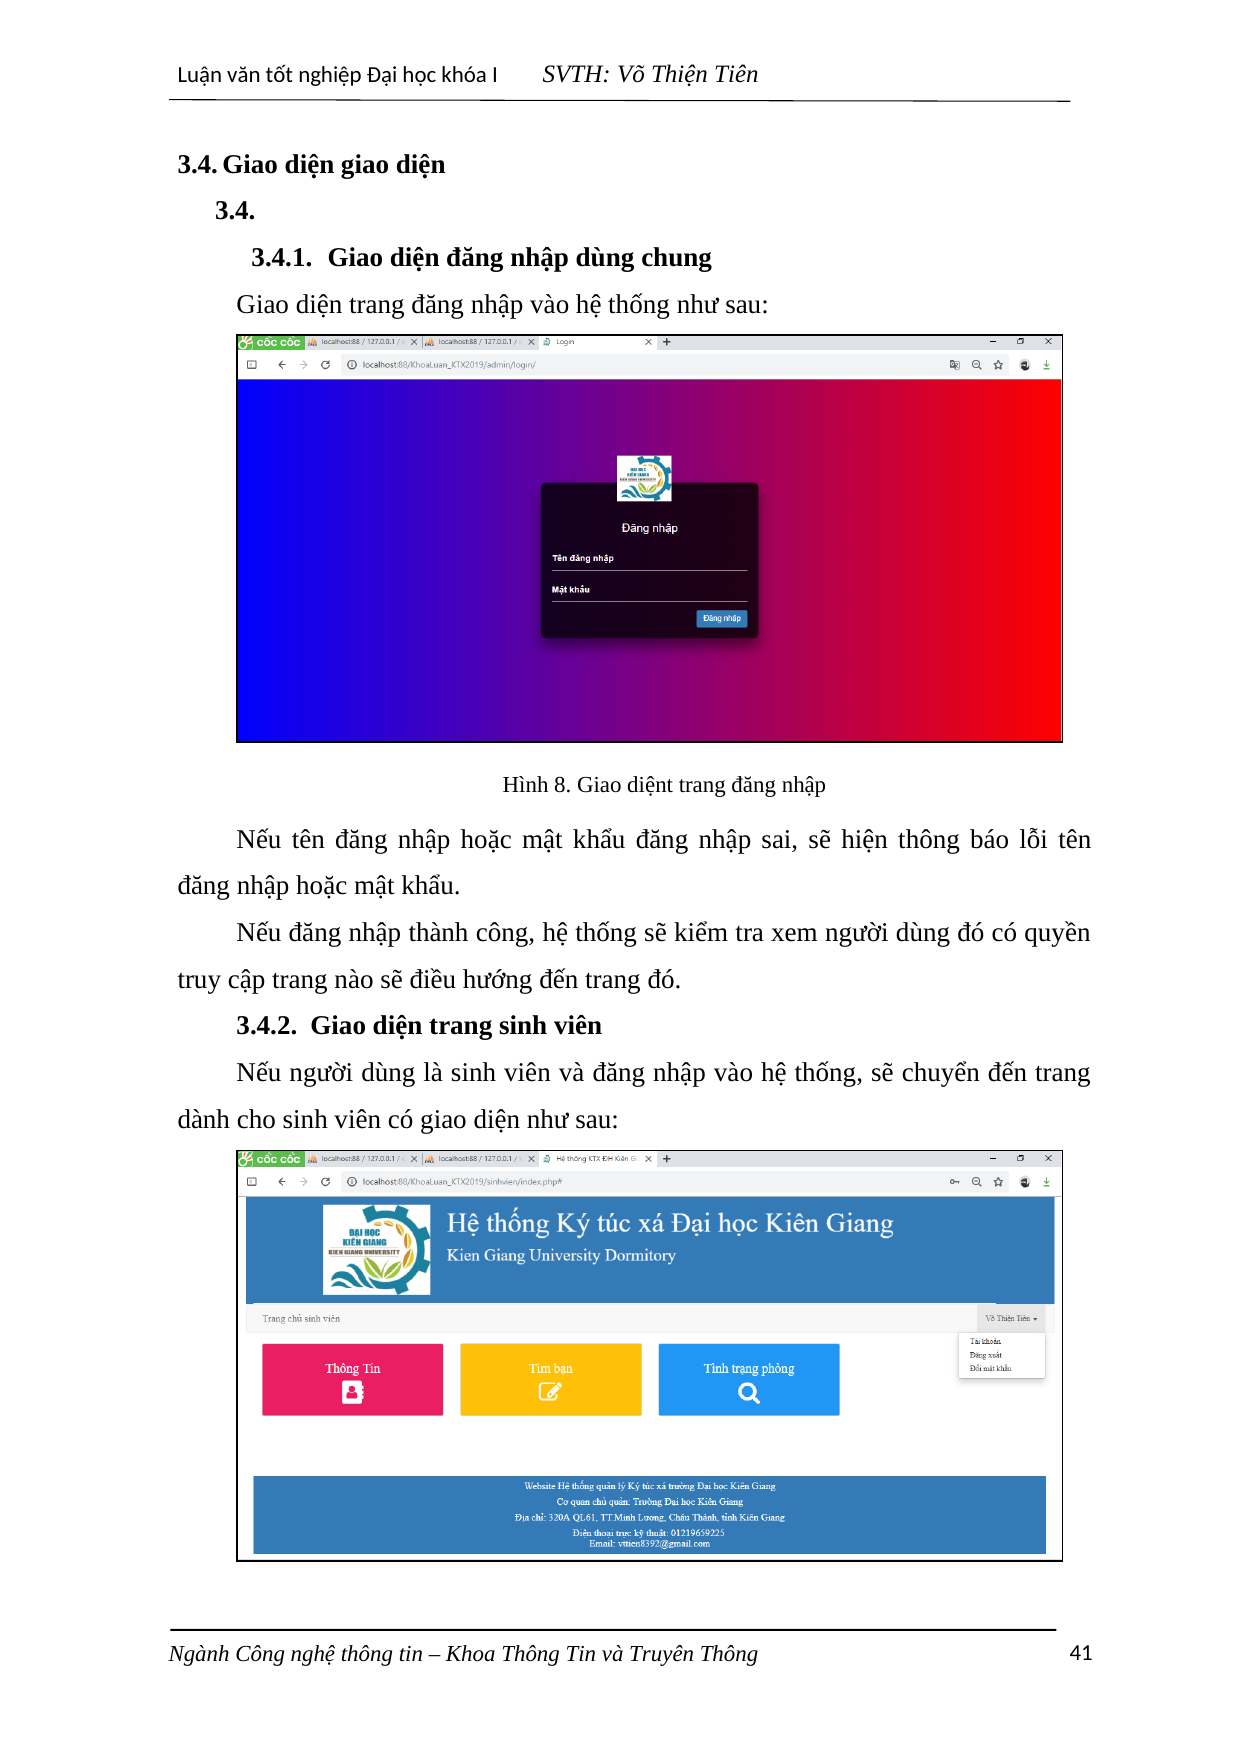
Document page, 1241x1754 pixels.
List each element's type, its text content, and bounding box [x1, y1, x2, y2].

text Giao diện trang đăng nhập vào hệ thống như sau: [177, 288, 1092, 319]
text Nếu người dùng là sinh viên và đăng nhập vào hệ thống, sẽ chuyển đến trang dành cho sinh viên có giao diện như sau: [177, 1056, 1092, 1134]
text Hình 8. Giao diệnt trang đăng nhập [236, 771, 1092, 797]
picture [238, 336, 1062, 741]
picture [238, 1151, 1062, 1560]
text Nếu đăng nhập thành công, hệ thống sẽ kiểm tra xem người dùng đó có quyền truy cập trang nào sẽ điều hướng đến trang đó. [177, 916, 1092, 994]
list Giao diện trang sinh viên [236, 1009, 1092, 1041]
list Giao diện đăng nhập dùng chung [251, 241, 1092, 272]
text Giao diện giao diện [177, 148, 1092, 179]
text Nếu tên đăng nhập hoặc mật khẩu đăng nhập sai, sẽ hiện thông báo lỗi tên đăng nhập hoặc mật khẩu. [177, 823, 1092, 901]
